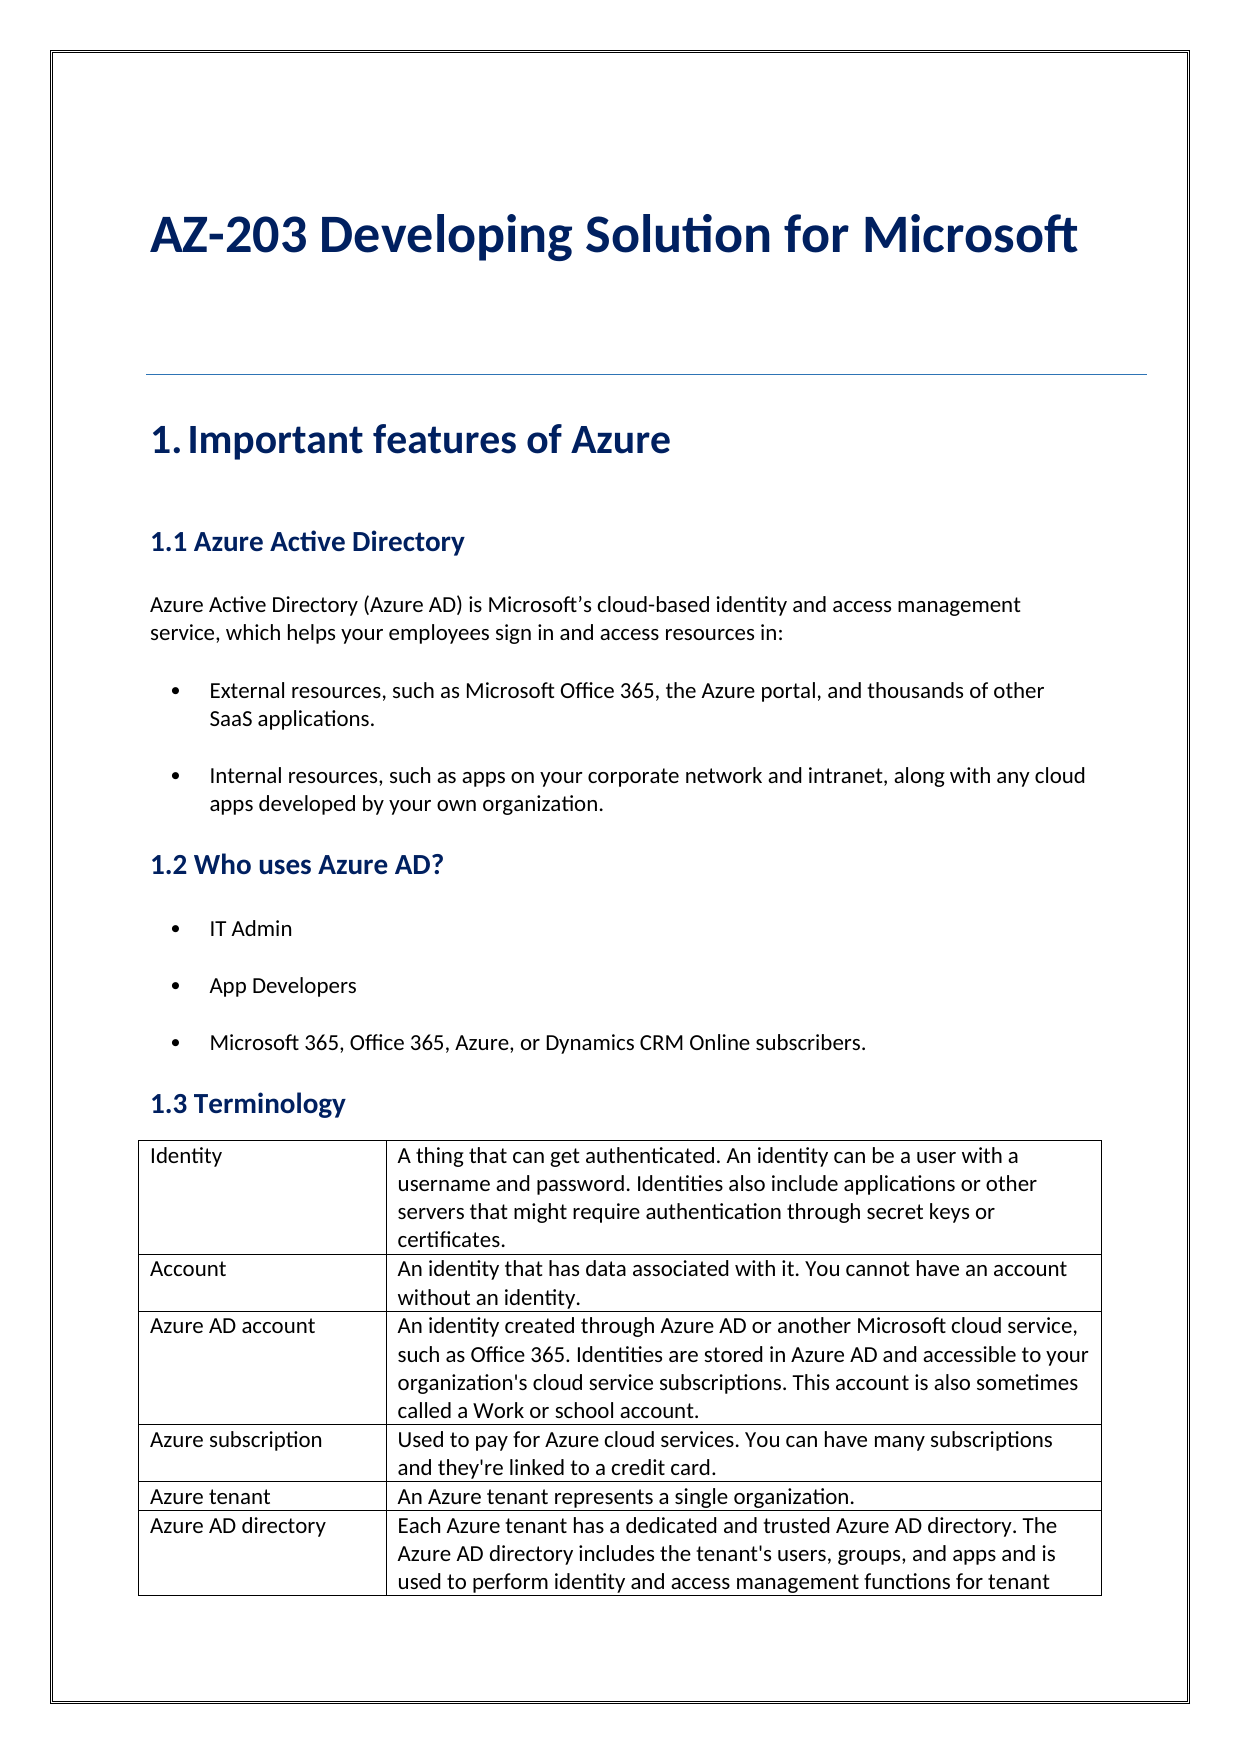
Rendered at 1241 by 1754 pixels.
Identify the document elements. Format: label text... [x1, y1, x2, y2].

text Azure Active Directory (Azure AD) is Microsoft’s cloud-based identity and access management service, which helps your employees sign in and access resources in: [150, 591, 1090, 647]
list Who uses Azure AD? [150, 846, 1090, 882]
list App Developers [172, 971, 1090, 999]
table_cell Account [139, 1255, 386, 1311]
table_cell Azure tenant [139, 1482, 386, 1510]
table_cell An identity that has data associated with it. You cannot have an account without an identity. [387, 1255, 1101, 1311]
list Internal resources, such as apps on your corporate network and intranet, along with any cloud apps developed by your own organization. [172, 761, 1090, 817]
table_cell Azure subscription [139, 1425, 386, 1481]
list Terminology [150, 1085, 1090, 1121]
list Important features of Azure [150, 413, 1090, 464]
list External resources, such as Microsoft Office 365, the Azure portal, and thousands of other SaaS applications. [172, 676, 1090, 732]
table_cell An Azure tenant represents a single organization. [387, 1482, 1101, 1510]
list Microsoft 365, Office 365, Azure, or Dynamics CRM Online subscribers. [172, 1028, 1090, 1056]
table_header A thing that can get authenticated. An identity can be a user with a username and password. Identities also include applications or other servers that might require authentication through secret keys or certificates. [387, 1141, 1101, 1253]
subtitle AZ-203 Developing Solution for Microsoft [150, 200, 1090, 266]
list IT Admin [172, 914, 1090, 942]
list Azure Active Directory [150, 523, 1090, 558]
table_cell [387, 1511, 1101, 1595]
table_cell Azure AD directory [139, 1511, 386, 1595]
table_cell Azure AD account [139, 1312, 386, 1424]
table_header Identity [139, 1141, 386, 1253]
table_cell An identity created through Azure AD or another Microsoft cloud service, such as Office 365. Identities are stored in Azure AD and accessible to your organization's cloud service subscriptions. This account is also sometimes called a Work or school account. [387, 1312, 1101, 1424]
table_cell Used to pay for Azure cloud services. You can have many subscriptions and they're linked to a credit card. [387, 1425, 1101, 1481]
